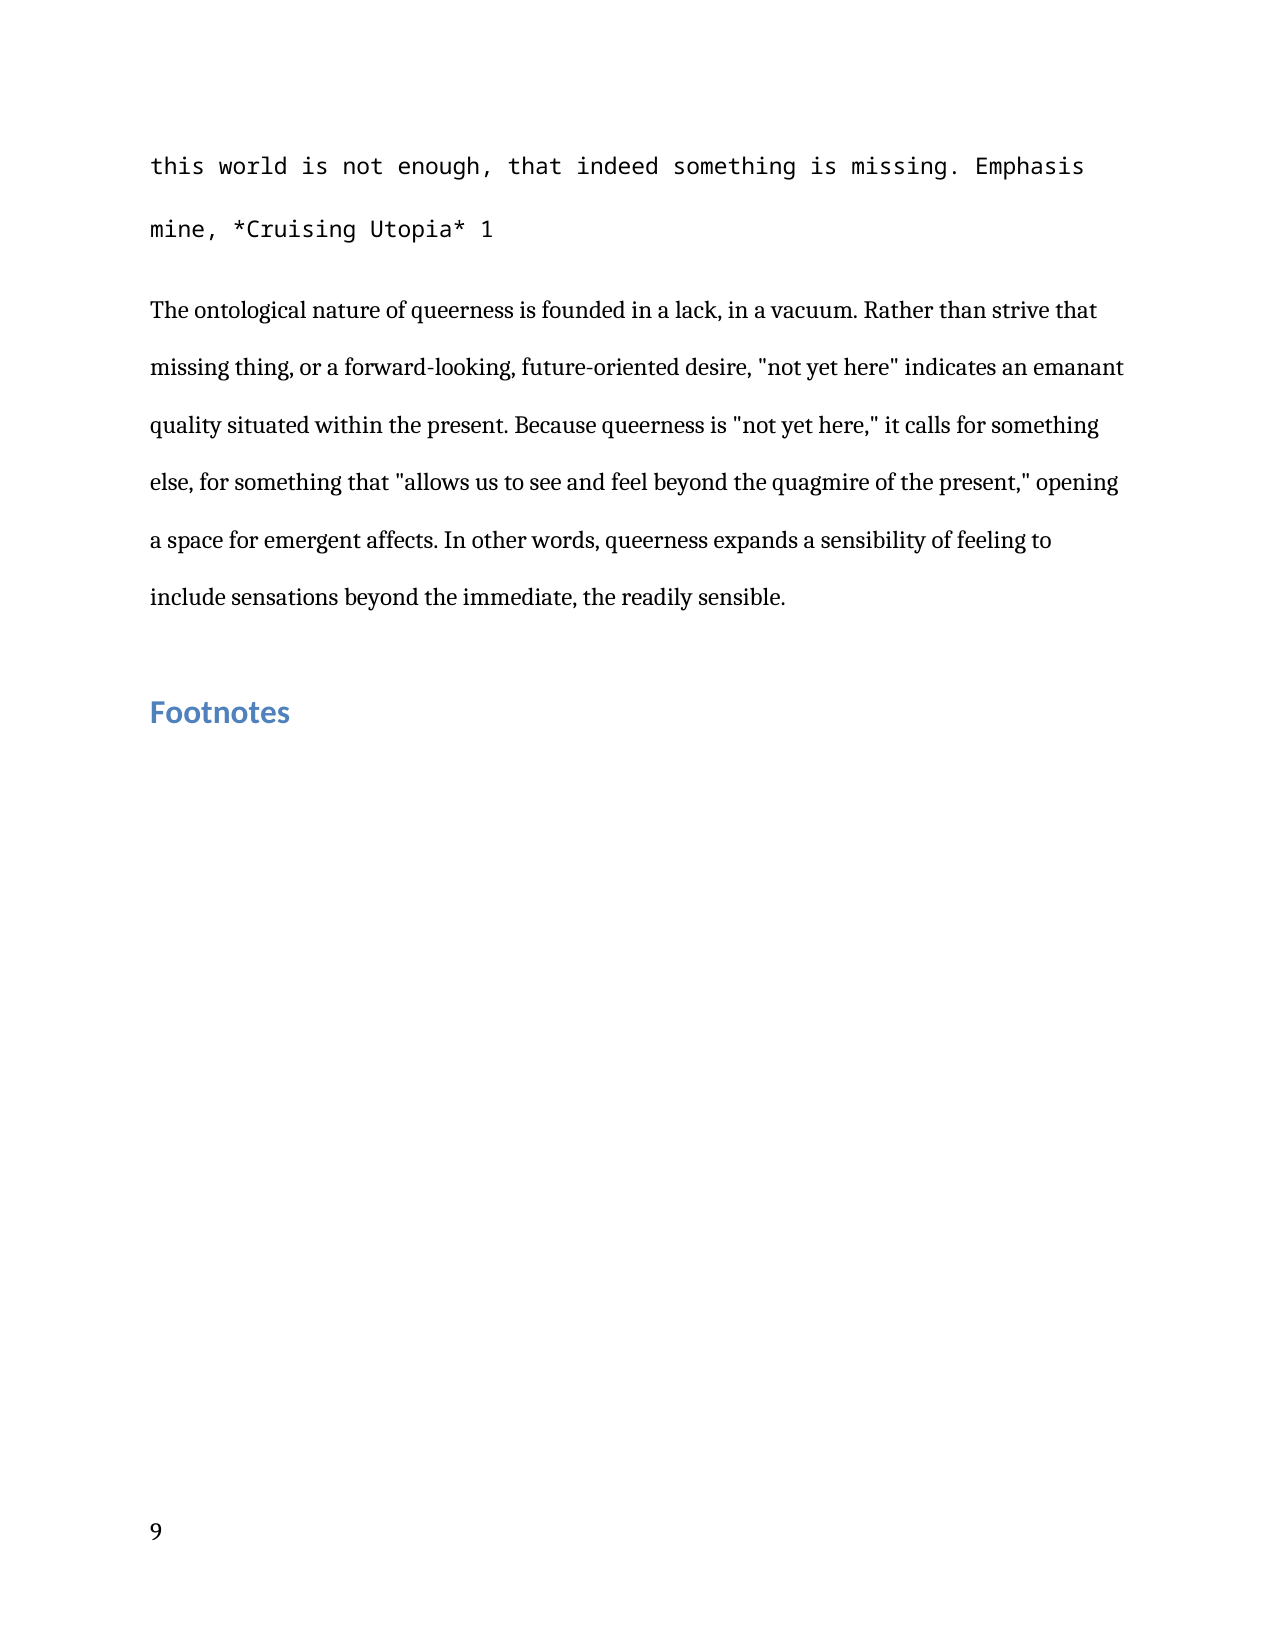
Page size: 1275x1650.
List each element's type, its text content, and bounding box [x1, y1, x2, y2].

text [150, 150, 1125, 244]
subtitle Footnotes [150, 691, 1125, 732]
text The ontological nature of queerness is founded in a lack, in a vacuum. Rather than strive that missing thing, or a forward-looking, future-oriented desire, "not yet here" indicates an emanant quality situated within the present. Because queerness is "not yet here," it calls for something else, for something that "allows us to see and feel beyond the quagmire of the present," opening a space for emergent affects. In other words, queerness expands a sensibility of feeling to include sensations beyond the immediate, the readily sensible. [150, 296, 1125, 612]
